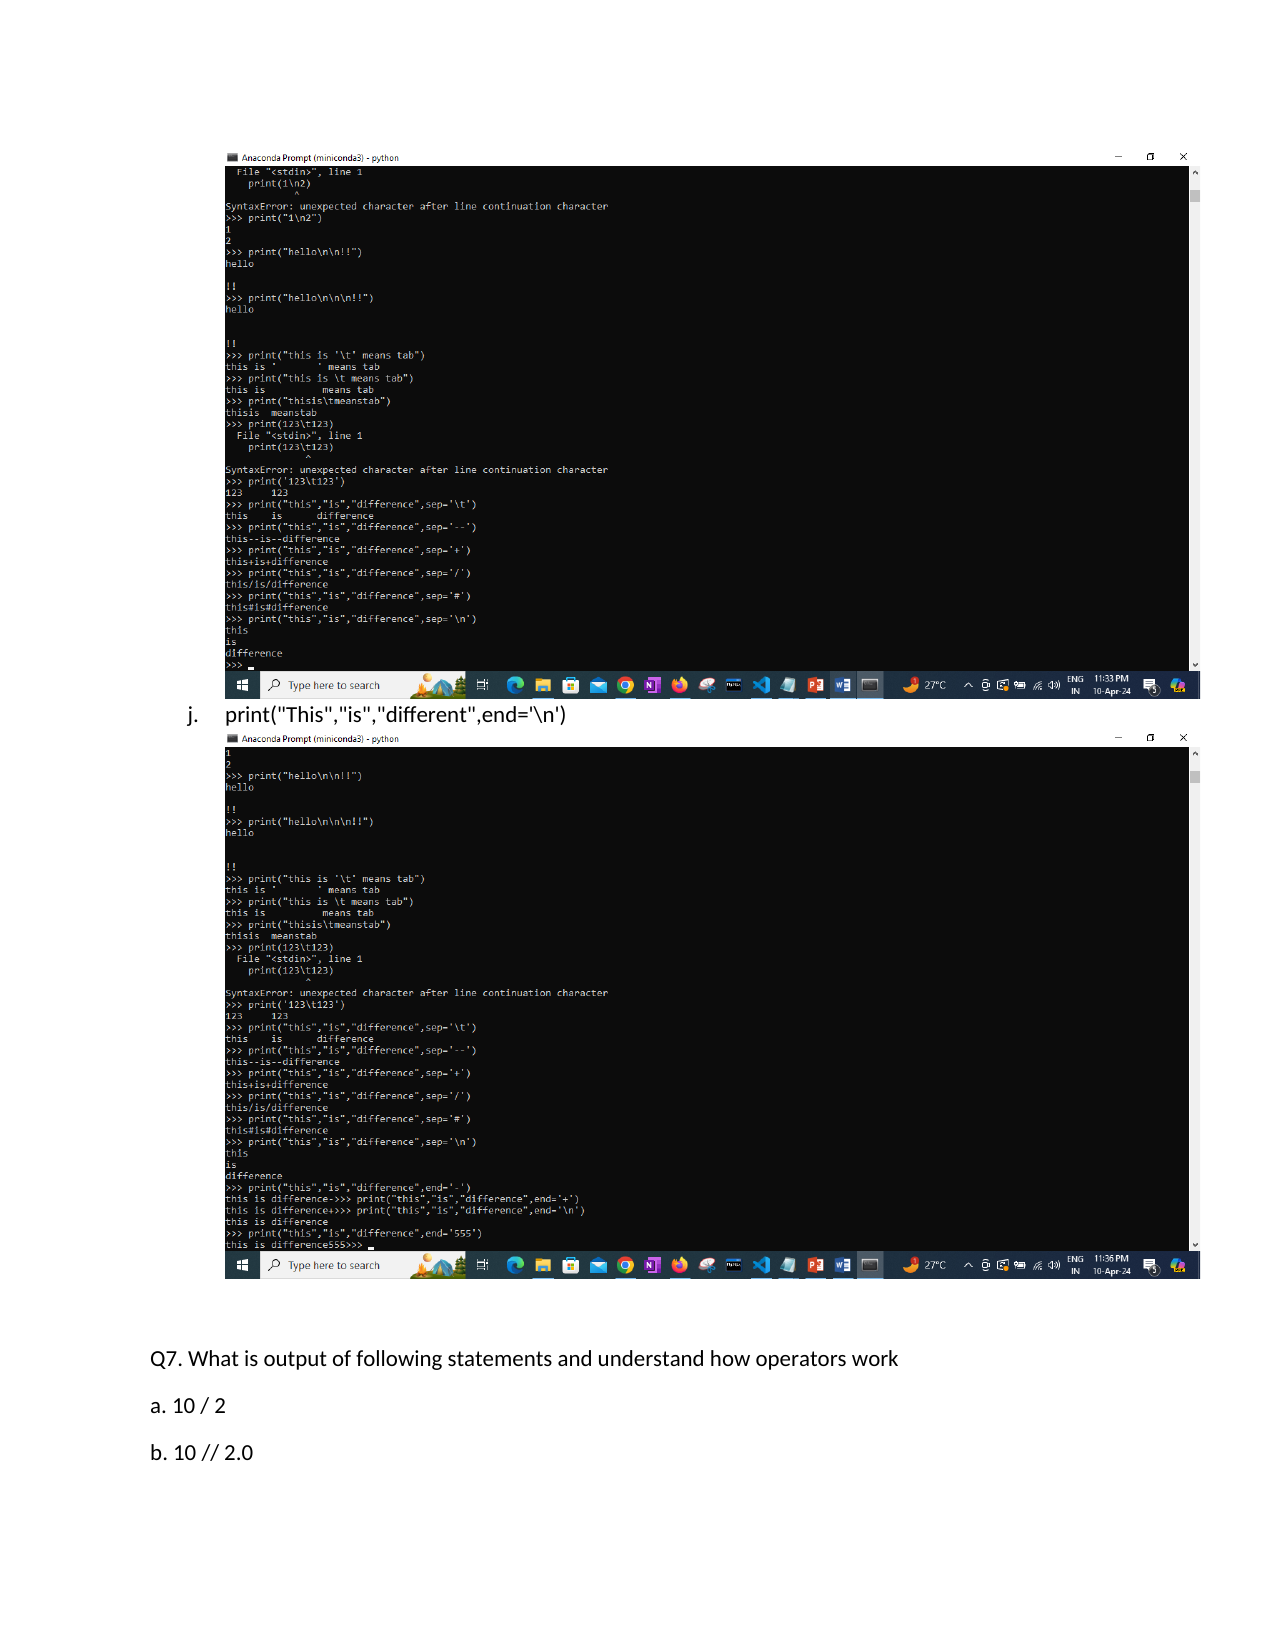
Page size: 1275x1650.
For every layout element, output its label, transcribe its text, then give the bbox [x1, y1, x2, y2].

picture [225, 150, 1200, 699]
text a. 10 / 2 [150, 1391, 1125, 1419]
text b. 10 // 2.0 [150, 1438, 1125, 1466]
picture [225, 730, 1200, 1279]
list print("This","is","different",end='\n') [187, 700, 1125, 728]
text Q7. What is output of following statements and understand how operators work [150, 1344, 1125, 1372]
